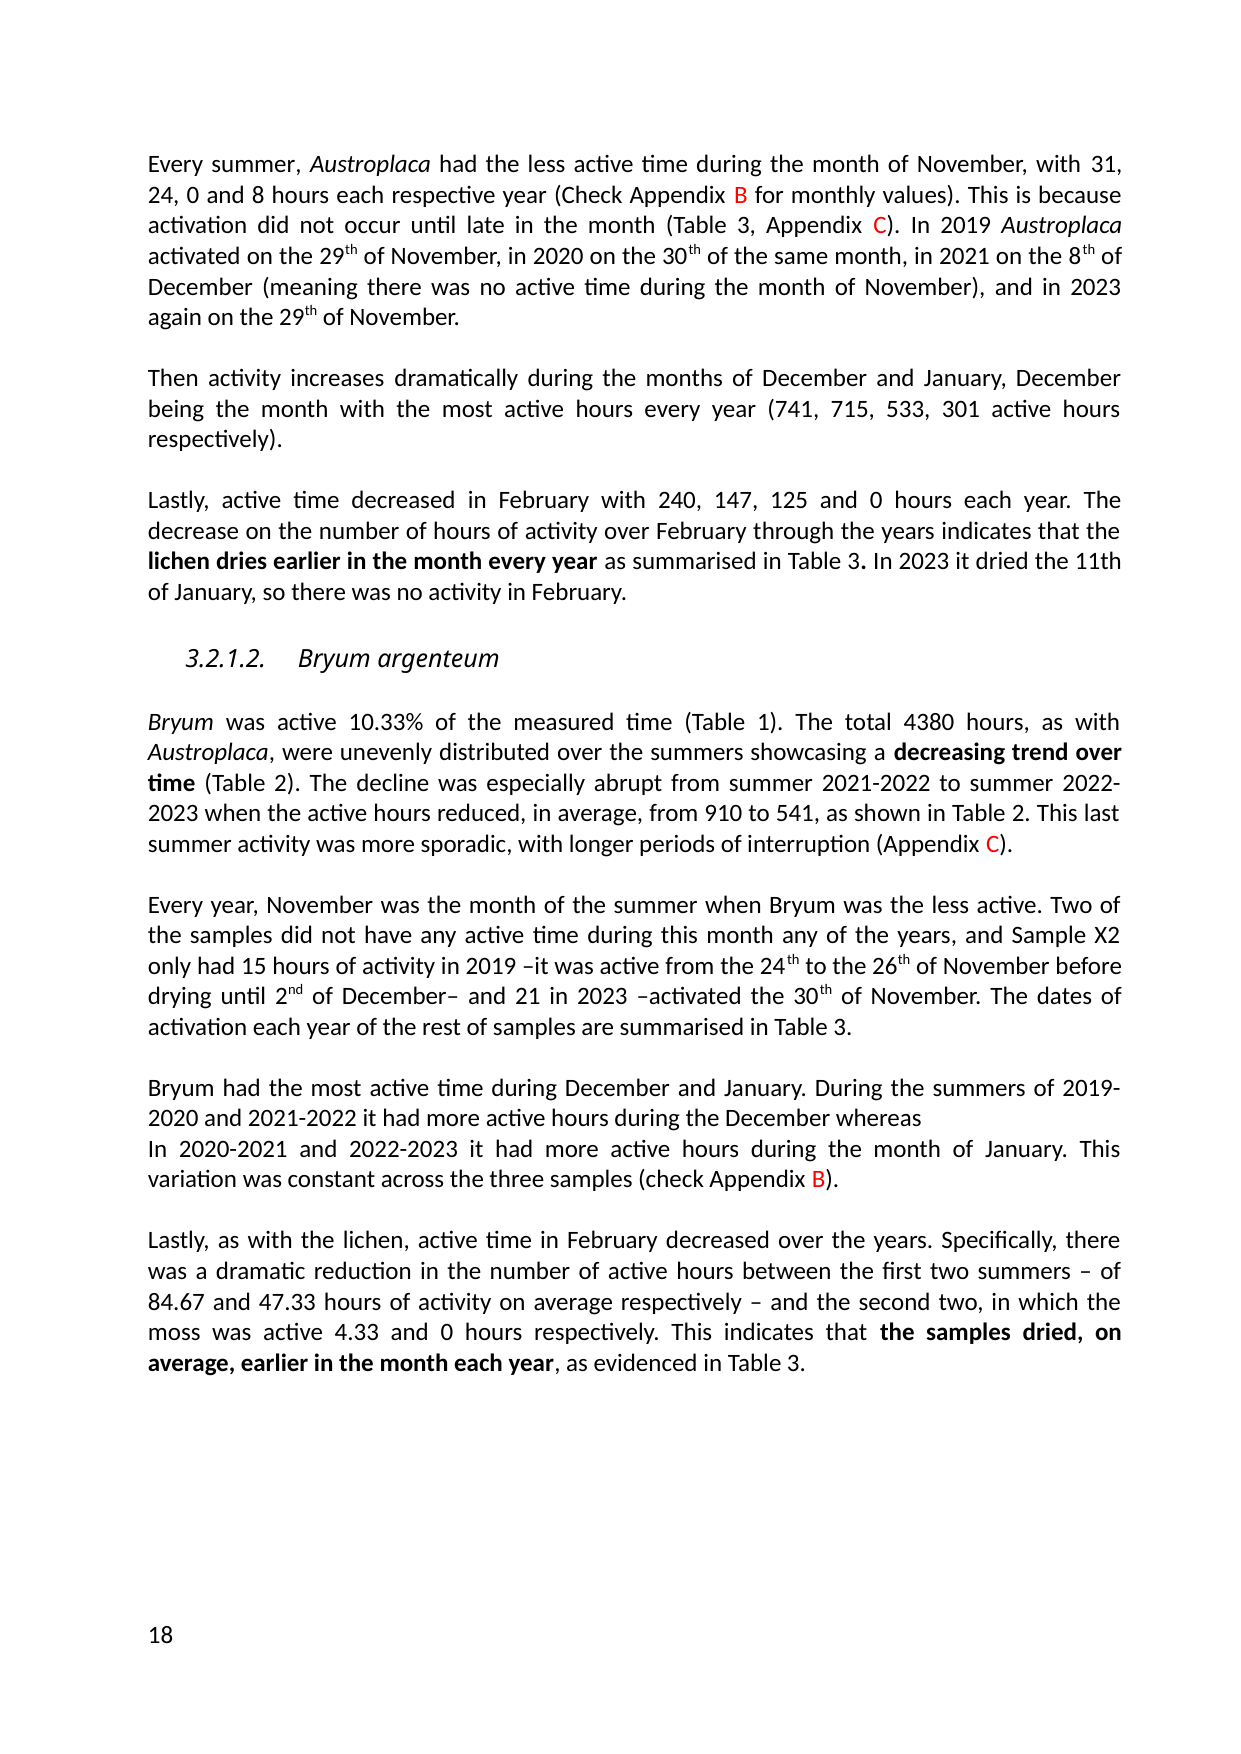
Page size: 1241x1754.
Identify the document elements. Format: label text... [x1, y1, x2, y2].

subtitle Bryum argenteum [185, 641, 1122, 675]
text In 2020-2021 and 2022-2023 it had more active hours during the month of January. This variation was constant across the three samples (check Appendix B). [148, 1133, 1122, 1194]
text Every year, November was the month of the summer when Bryum was the less active. Two of the samples did not have any active time during this month any of the years, and Sample X2 only had 15 hours of activity in 2019 –it was active from the 24th to the 26th of November before drying until 2nd of December– and 21 in 2023 –activated the 30th of November. The dates of activation each year of the rest of samples are summarised in Table 3. [148, 889, 1122, 1041]
text Then activity increases dramatically during the months of December and January, December being the month with the most active hours every year (741, 715, 533, 301 active hours respectively). [148, 362, 1122, 454]
text Lastly, active time decreased in February with 240, 147, 125 and 0 hours each year. The decrease on the number of hours of activity over February through the years indicates that the lichen dries earlier in the month every year as summarised in Table 3. In 2023 it dried the 11th of January, so there was no activity in February. [148, 484, 1122, 606]
text Every summer, Austroplaca had the less active time during the month of November, with 31, 24, 0 and 8 hours each respective year (Check Appendix B for monthly values). This is because activation did not occur until late in the month (Table 3, Appendix C). In 2019 Austroplaca activated on the 29th of November, in 2020 on the 30th of the same month, in 2021 on the 8th of December (meaning there was no active time during the month of November), and in 2023 again on the 29th of November. [148, 149, 1122, 332]
text Bryum was active 10.33% of the measured time (Table 1). The total 4380 hours, as with Austroplaca, were unevenly distributed over the summers showcasing a decreasing trend over time (Table 2). The decline was especially abrupt from summer 2021-2022 to summer 2022-2023 when the active hours reduced, in average, from 910 to 541, as shown in Table 2. This last summer activity was more sporadic, with longer periods of interruption (Appendix C). [148, 706, 1122, 858]
text Bryum had the most active time during December and January. During the summers of 2019-2020 and 2021-2022 it had more active hours during the December whereas [148, 1072, 1122, 1133]
text Lastly, as with the lichen, active time in February decreased over the years. Specifically, there was a dramatic reduction in the number of active hours between the first two summers – of 84.67 and 47.33 hours of activity on average respectively – and the second two, in which the moss was active 4.33 and 0 hours respectively. This indicates that the samples dried, on average, earlier in the month each year, as evidenced in Table 3. [148, 1224, 1122, 1377]
